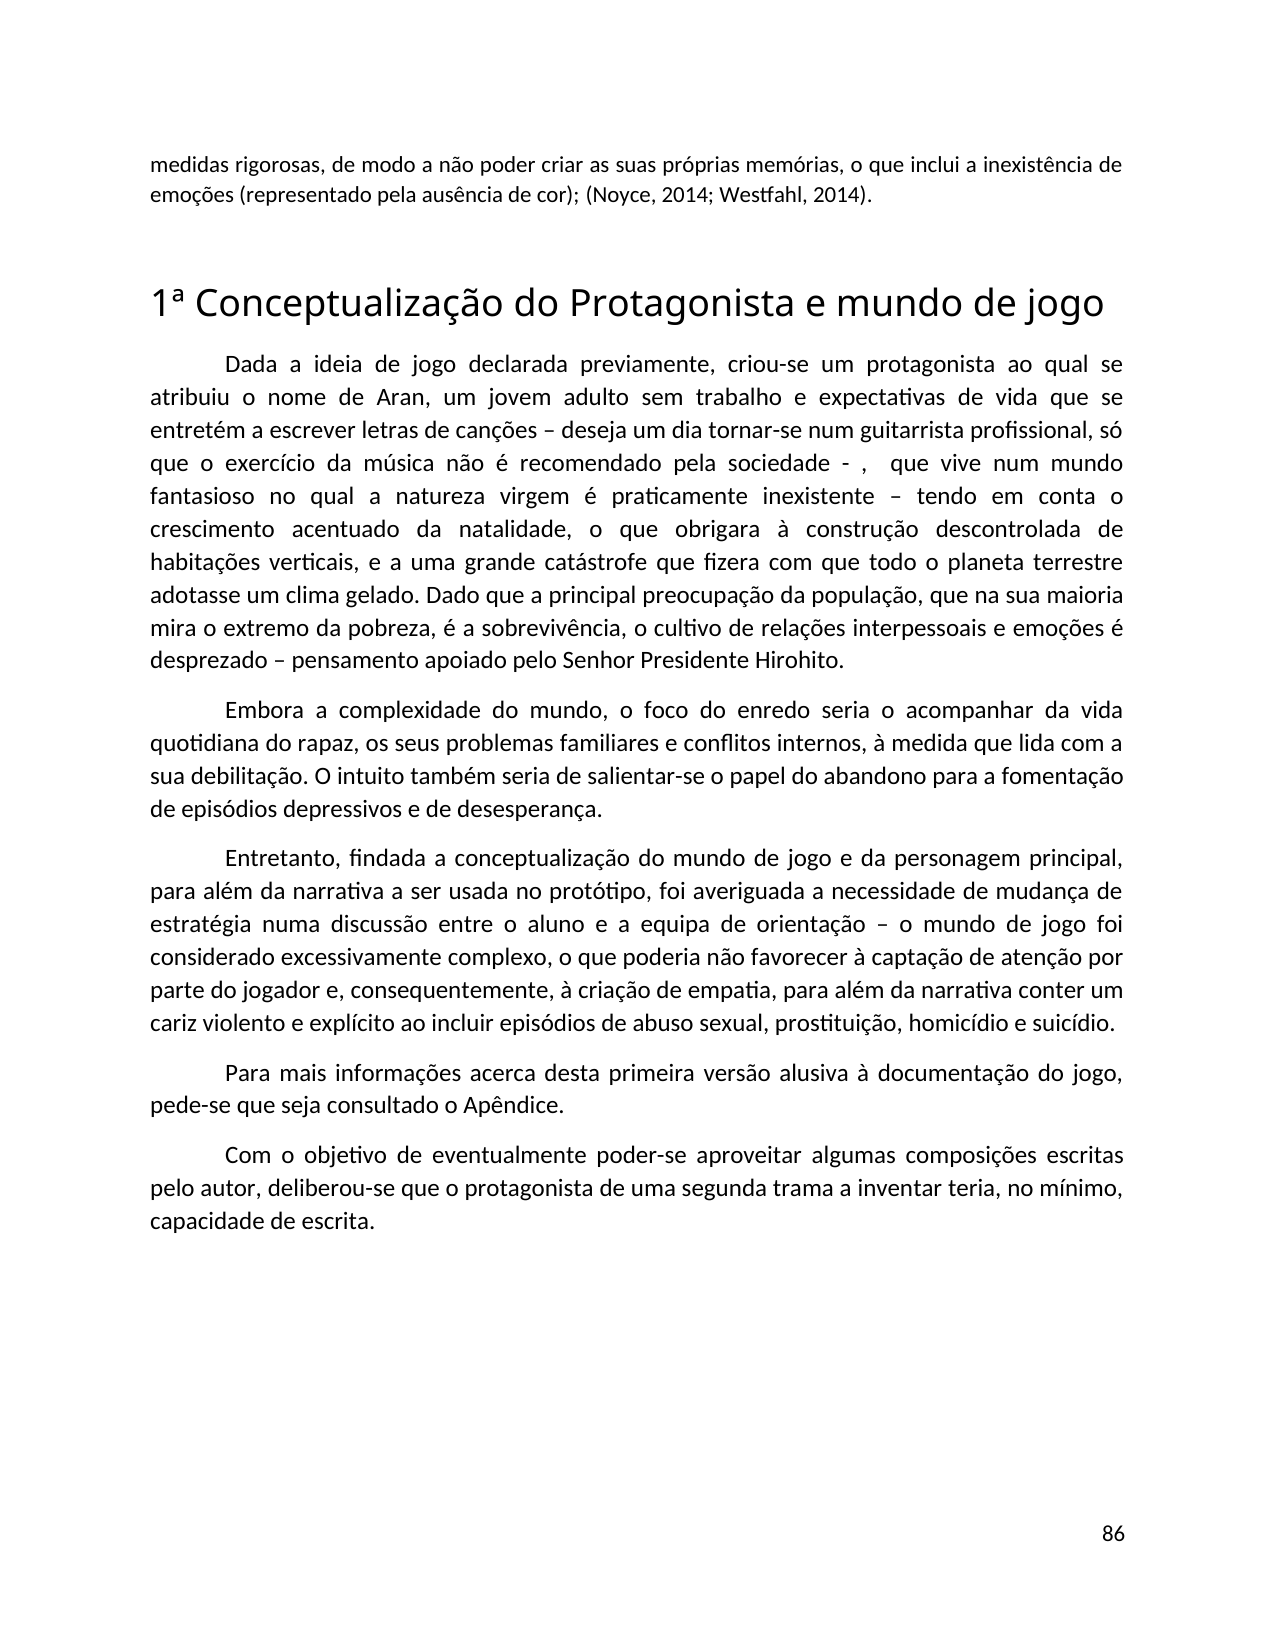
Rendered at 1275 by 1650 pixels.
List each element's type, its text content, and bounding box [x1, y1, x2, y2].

text Com o objetivo de eventualmente poder-se aproveitar algumas composições escritas pelo autor, deliberou-se que o protagonista de uma segunda trama a inventar teria, no mínimo, capacidade de escrita. [150, 1139, 1125, 1236]
text Embora a complexidade do mundo, o foco do enredo seria o acompanhar da vida quotidiana do rapaz, os seus problemas familiares e conflitos internos, à medida que lida com a sua debilitação. O intuito também seria de salientar-se o papel do abandono para a fomentação de episódios depressivos e de desesperança. [150, 694, 1125, 823]
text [150, 150, 1125, 208]
text Dada a ideia de jogo declarada previamente, criou-se um protagonista ao qual se atribuiu o nome de Aran, um jovem adulto sem trabalho e expectativas de vida que se entretém a escrever letras de canções – deseja um dia tornar-se num guitarrista profissional, só que o exercício da música não é recomendado pela sociedade - , que vive num mundo fantasioso no qual a natureza virgem é praticamente inexistente – tendo em conta o crescimento acentuado da natalidade, o que obrigara à construção descontrolada de habitações verticais, e a uma grande catástrofe que fizera com que todo o planeta terrestre adotasse um clima gelado. Dado que a principal preocupação da população, que na sua maioria mira o extremo da pobreza, é a sobrevivência, o cultivo de relações interpessoais e emoções é desprezado – pensamento apoiado pelo Senhor Presidente Hirohito. [150, 348, 1125, 675]
text 1ª Conceptualização do Protagonista e mundo de jogo [150, 277, 1125, 328]
text Entretanto, findada a conceptualização do mundo de jogo e da personagem principal, para além da narrativa a ser usada no protótipo, foi averiguada a necessidade de mudança de estratégia numa discussão entre o aluno e a equipa de orientação – o mundo de jogo foi considerado excessivamente complexo, o que poderia não favorecer à captação de atenção por parte do jogador e, consequentemente, à criação de empatia, para além da narrativa conter um cariz violento e explícito ao incluir episódios de abuso sexual, prostituição, homicídio e suicídio. [150, 843, 1125, 1038]
text Para mais informações acerca desta primeira versão alusiva à documentação do jogo, pede-se que seja consultado o Apêndice. [150, 1057, 1125, 1120]
